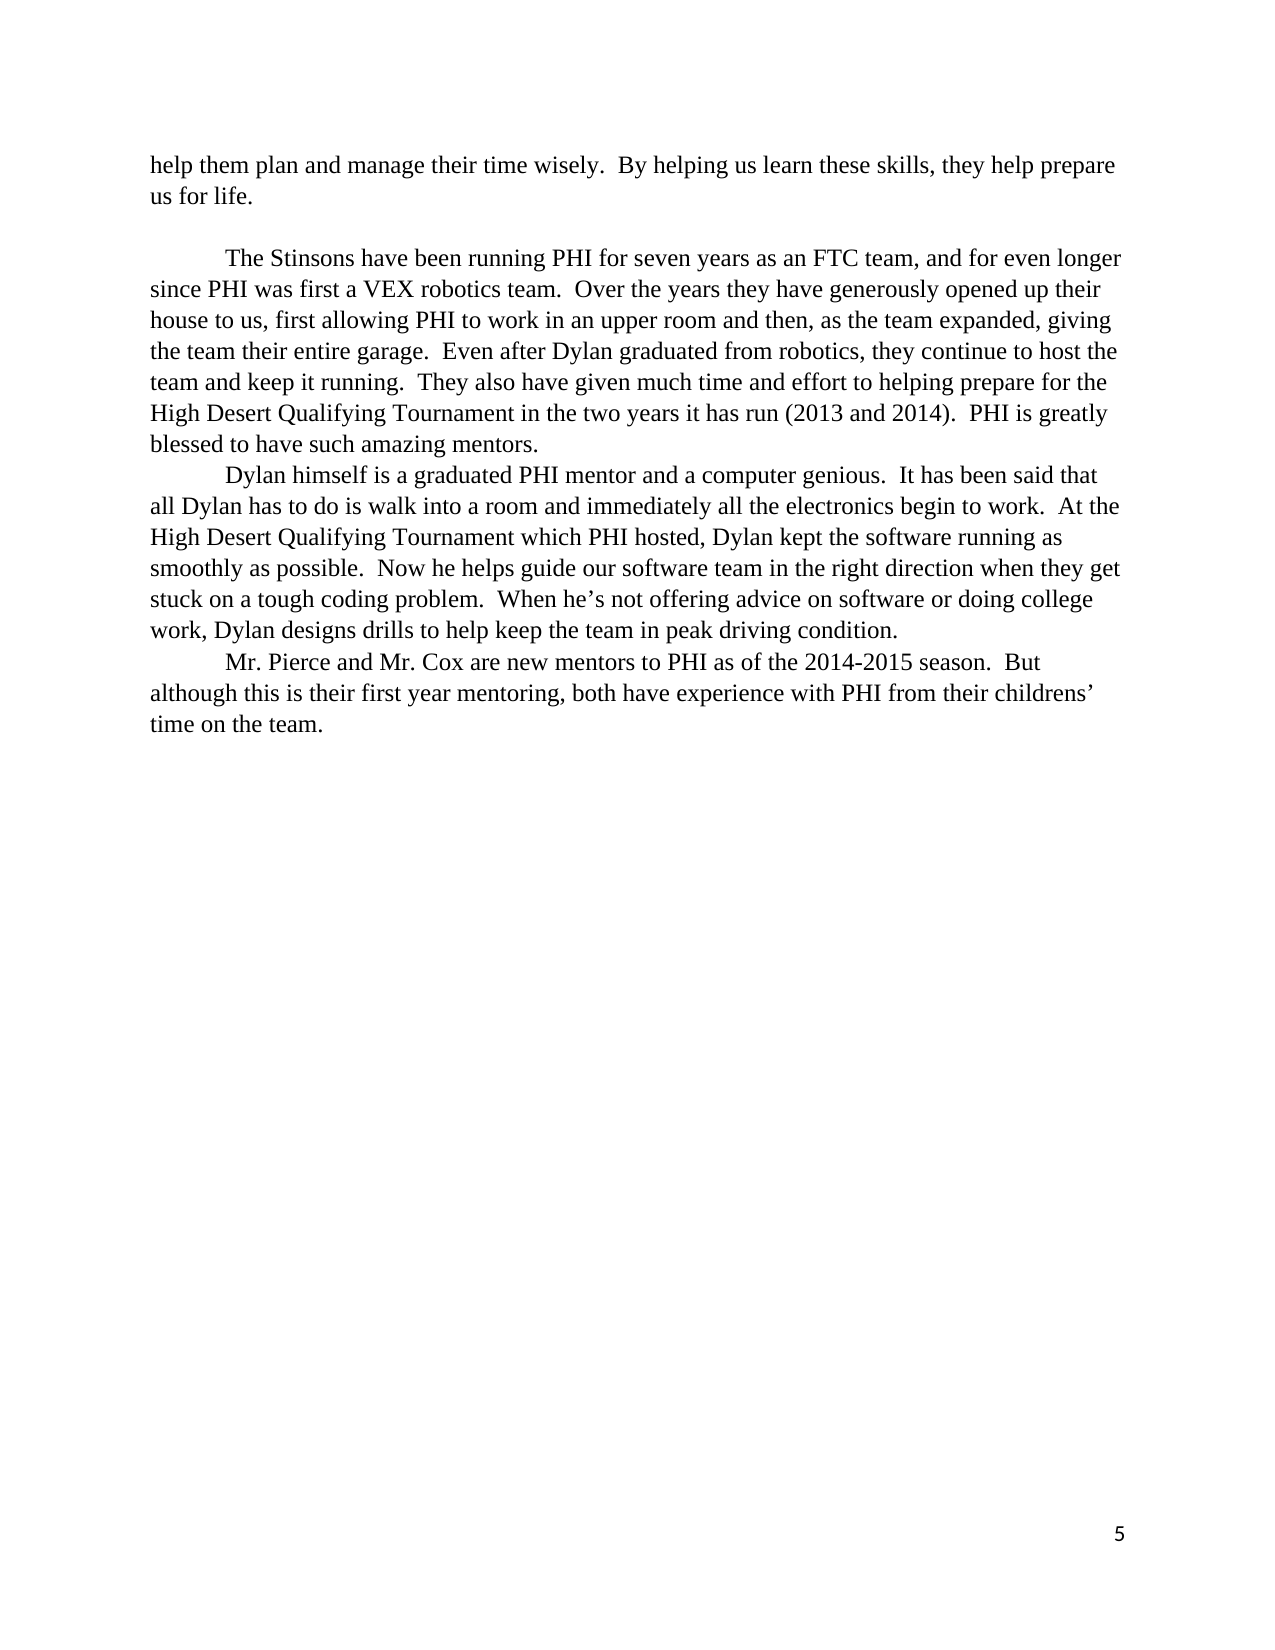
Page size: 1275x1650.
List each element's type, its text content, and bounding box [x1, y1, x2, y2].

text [150, 150, 1125, 210]
text The Stinsons have been running PHI for seven years as an FTC team, and for even longer since PHI was first a VEX robotics team. Over the years they have generously opened up their house to us, first allowing PHI to work in an upper room and then, as the team expanded, giving the team their entire garage. Even after Dylan graduated from robotics, they continue to host the team and keep it running. They also have given much time and effort to helping prepare for the High Desert Qualifying Tournament in the two years it has run (2013 and 2014). PHI is greatly blessed to have such amazing mentors. [150, 243, 1125, 458]
text Dylan himself is a graduated PHI mentor and a computer genious. It has been said that all Dylan has to do is walk into a room and immediately all the electronics begin to work. At the High Desert Qualifying Tournament which PHI hosted, Dylan kept the software running as smoothly as possible. Now he helps guide our software team in the right direction when they get stuck on a tough coding problem. When he’s not offering advice on software or doing college work, Dylan designs drills to help keep the team in peak driving condition. [150, 460, 1125, 644]
text Mr. Pierce and Mr. Cox are new mentors to PHI as of the 2014-2015 season. But although this is their first year mentoring, both have experience with PHI from their childrens’ time on the team. [150, 647, 1125, 737]
